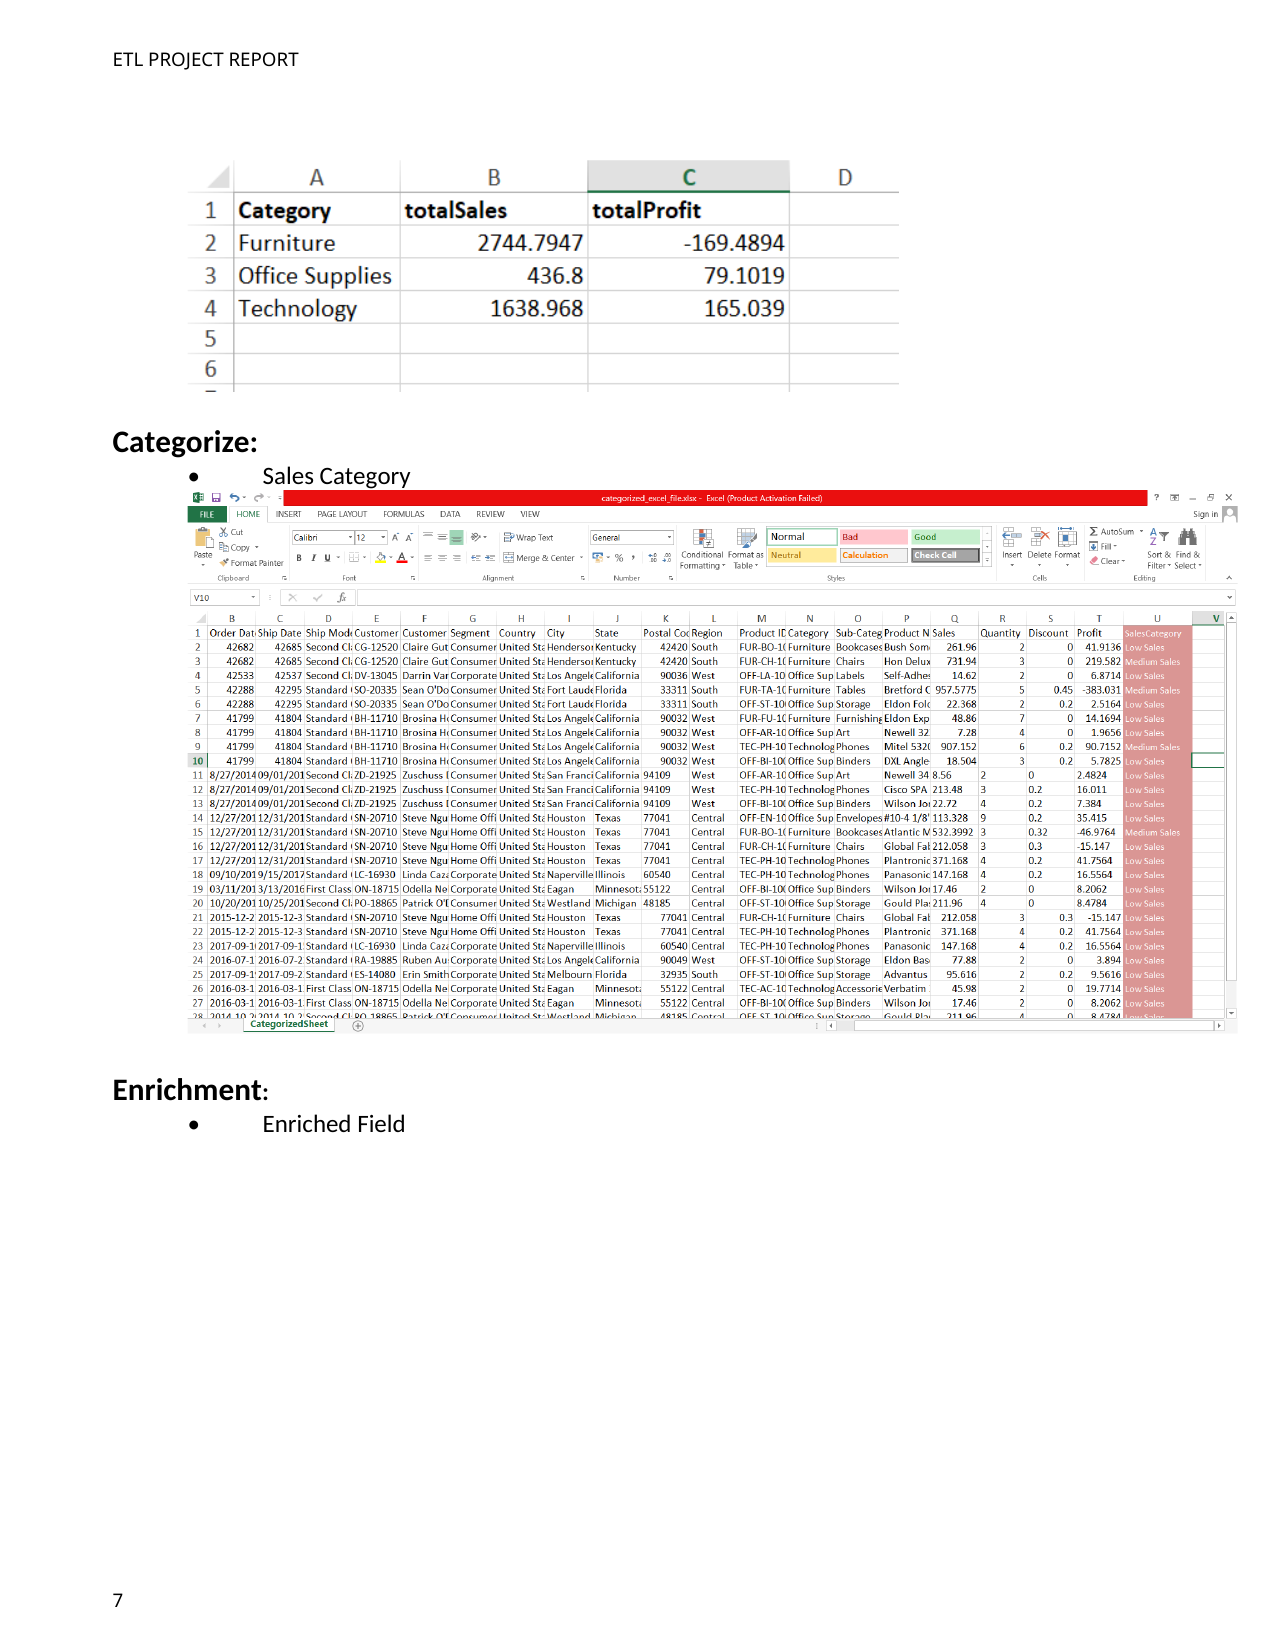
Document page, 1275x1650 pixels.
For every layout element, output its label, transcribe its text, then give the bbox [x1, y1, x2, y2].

picture [187, 150, 899, 392]
list Sales Category [187, 460, 1162, 490]
text Categorize: [112, 422, 1162, 460]
text Enrichment: [112, 1070, 1162, 1108]
list Enriched Field [187, 1108, 1162, 1138]
picture [187, 490, 1238, 1040]
